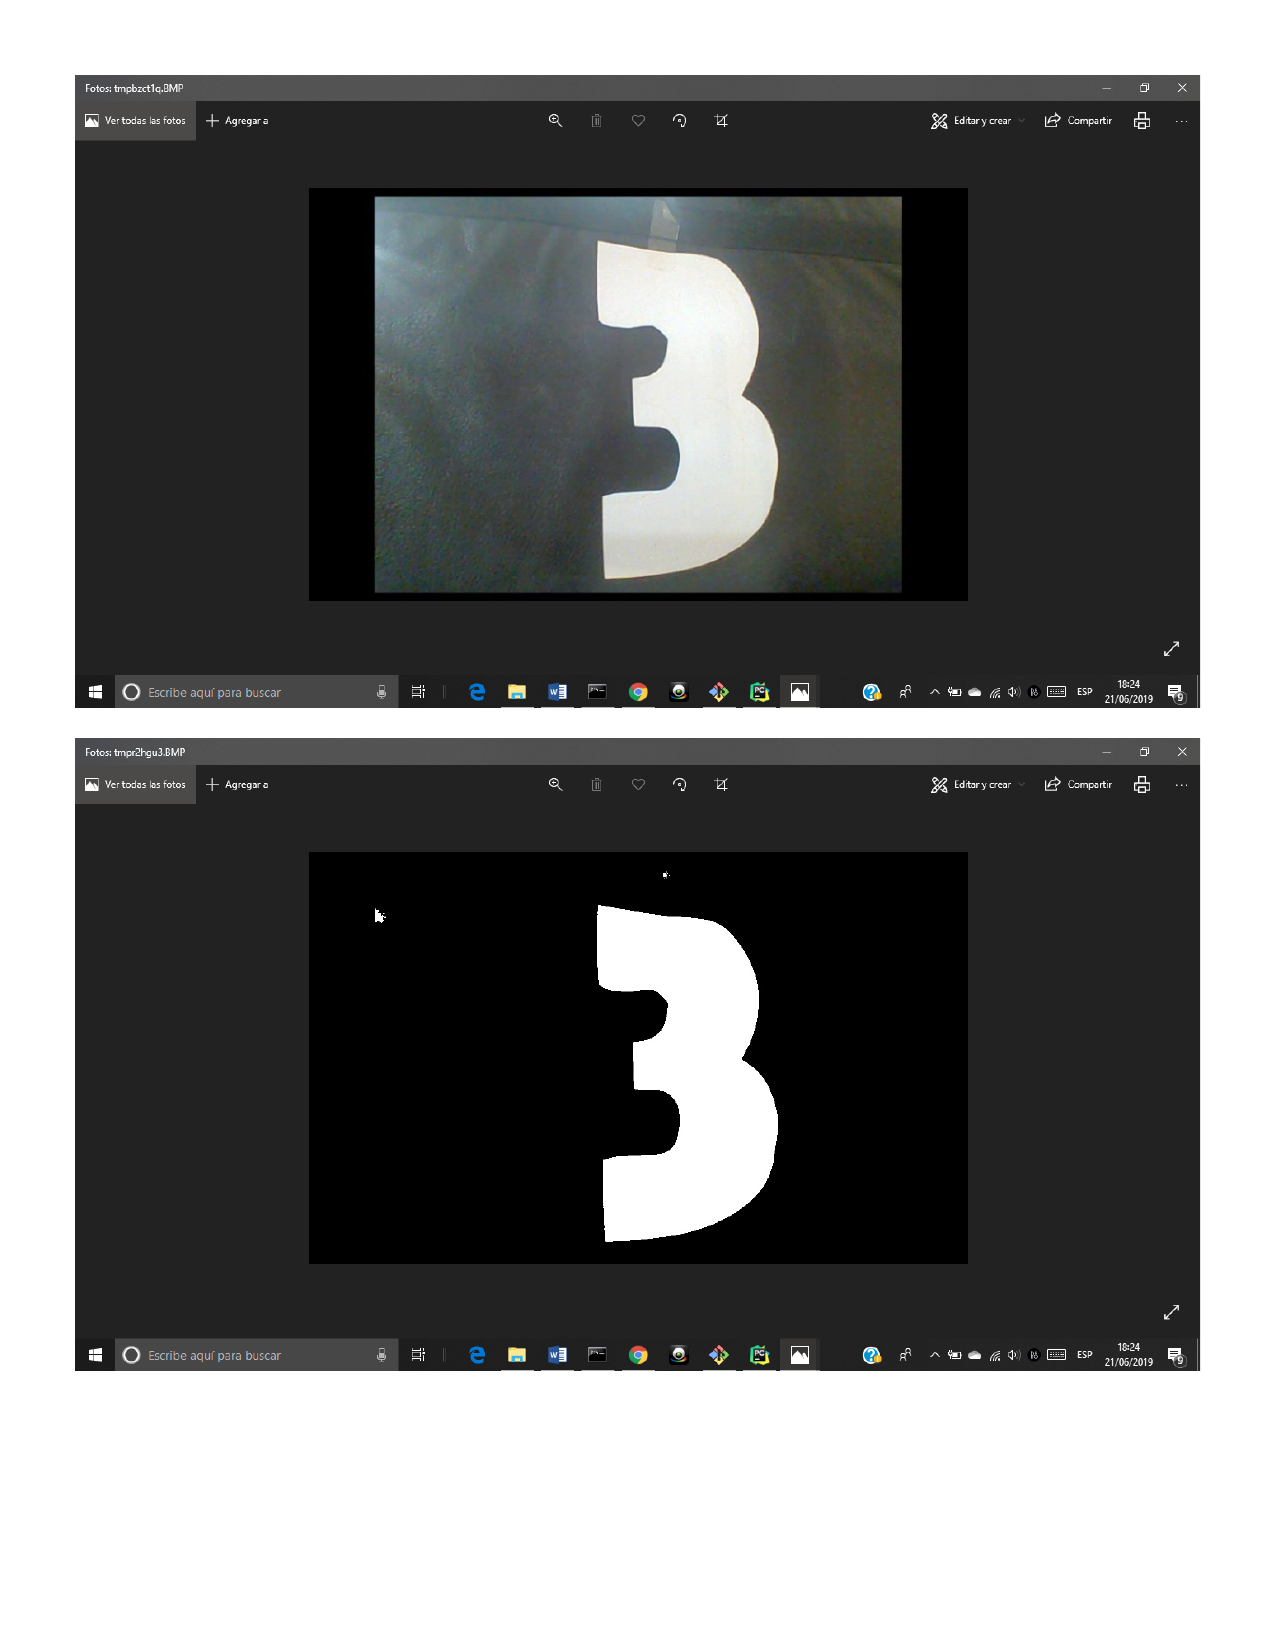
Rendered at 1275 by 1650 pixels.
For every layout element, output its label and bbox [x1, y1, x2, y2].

picture [75, 738, 1200, 1371]
picture [75, 75, 1200, 708]
